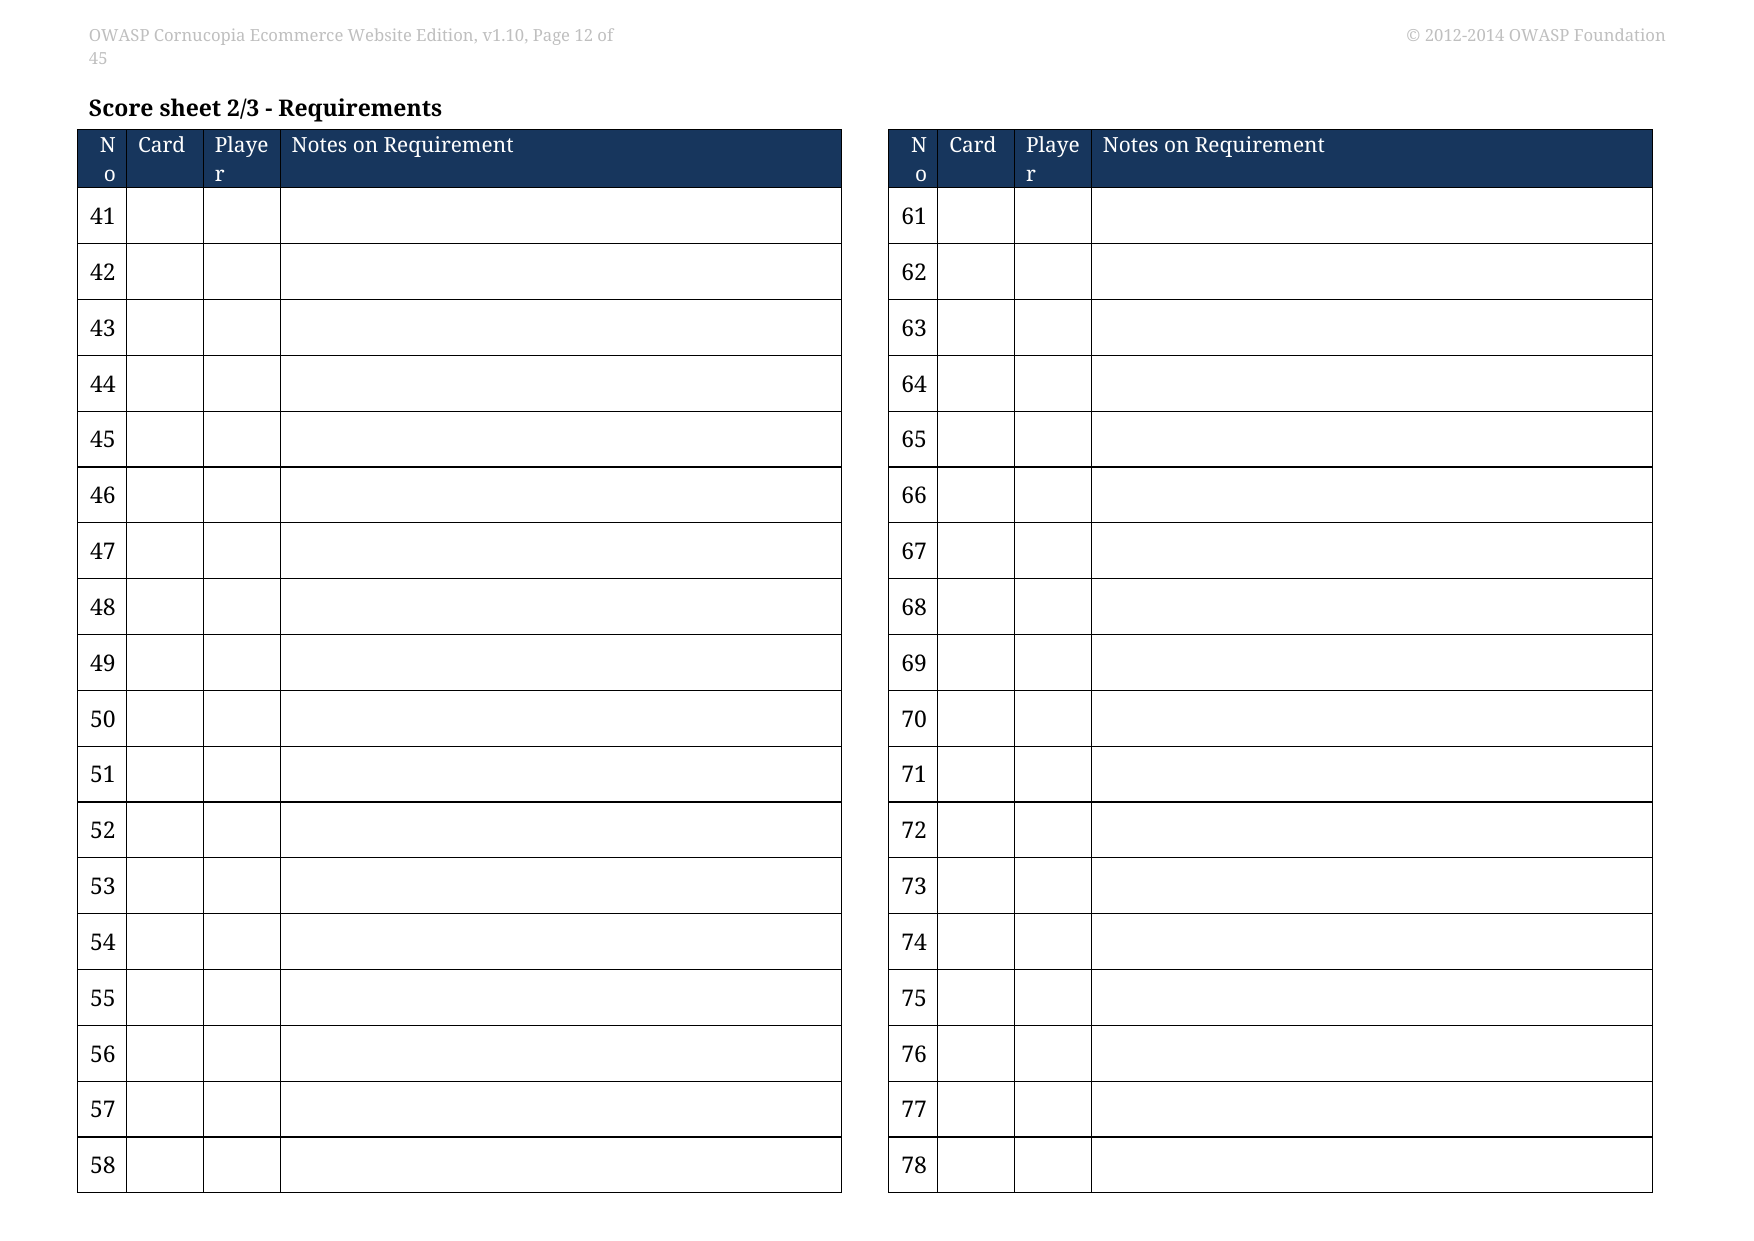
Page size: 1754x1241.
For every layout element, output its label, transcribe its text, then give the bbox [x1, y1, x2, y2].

table_cell [842, 913, 888, 969]
table_cell [281, 1026, 841, 1081]
table_cell [1092, 188, 1652, 243]
table_cell [281, 523, 841, 578]
table_cell [281, 635, 841, 690]
table_cell [127, 1026, 203, 1081]
table_cell [938, 914, 1014, 969]
table_cell [204, 914, 280, 969]
table_cell [938, 1082, 1014, 1136]
table_cell [127, 188, 203, 243]
table_cell [281, 1138, 841, 1192]
table_cell [281, 1082, 841, 1136]
table_cell [127, 747, 203, 801]
table_cell [842, 1081, 888, 1136]
table_cell [1092, 691, 1652, 746]
table_cell [1015, 1026, 1091, 1081]
table_cell [204, 747, 280, 801]
table_cell [281, 579, 841, 634]
table_cell [127, 300, 203, 355]
table_cell [842, 187, 888, 243]
table_cell 52 [78, 803, 126, 857]
table_cell [1092, 803, 1652, 857]
table_cell 61 [889, 188, 937, 243]
table_cell [842, 1025, 888, 1081]
table_cell [842, 243, 888, 299]
table_cell [938, 468, 1014, 522]
table_cell [1092, 244, 1652, 299]
table_cell [127, 858, 203, 913]
table_cell [842, 801, 888, 857]
table_cell 44 [78, 356, 126, 411]
table_cell 50 [78, 691, 126, 746]
table_cell [938, 188, 1014, 243]
table_cell [204, 970, 280, 1025]
table_cell [281, 300, 841, 355]
table_cell 42 [78, 244, 126, 299]
table_cell 74 [889, 914, 937, 969]
table_header Card [938, 130, 1014, 187]
table_cell [281, 747, 841, 801]
table_cell [127, 1082, 203, 1136]
table_cell [127, 244, 203, 299]
table_cell [938, 244, 1014, 299]
table_cell 64 [889, 356, 937, 411]
table_cell [1092, 579, 1652, 634]
table_cell [842, 746, 888, 801]
table_cell [842, 411, 888, 466]
table_cell 53 [78, 858, 126, 913]
table_cell [1015, 188, 1091, 243]
table_cell [938, 1138, 1014, 1192]
table_cell [281, 858, 841, 913]
table_cell [842, 578, 888, 634]
table_cell 43 [78, 300, 126, 355]
table_cell [204, 300, 280, 355]
table_cell 76 [889, 1026, 937, 1081]
table_header Player [204, 130, 280, 187]
table_cell [204, 579, 280, 634]
table_cell [204, 244, 280, 299]
table_cell [281, 188, 841, 243]
table_cell [204, 858, 280, 913]
table_cell 71 [889, 747, 937, 801]
table_cell 63 [889, 300, 937, 355]
text Score sheet 2/3 - Requirements [89, 92, 1665, 123]
table_cell 47 [78, 523, 126, 578]
table_cell [1092, 1138, 1652, 1192]
table_cell [1015, 970, 1091, 1025]
table_header No [78, 130, 126, 187]
table_cell [938, 747, 1014, 801]
table_cell [281, 468, 841, 522]
table_cell 55 [78, 970, 126, 1025]
table_cell [281, 691, 841, 746]
table_cell [127, 970, 203, 1025]
table_cell [1092, 1082, 1652, 1136]
table_cell [281, 244, 841, 299]
table_cell 78 [889, 1138, 937, 1192]
table_cell [938, 300, 1014, 355]
table_header Player [1015, 130, 1091, 187]
table_cell 77 [889, 1082, 937, 1136]
table_cell [842, 522, 888, 578]
table_cell [1015, 244, 1091, 299]
table_cell [204, 1026, 280, 1081]
table_cell [204, 356, 280, 411]
table_cell [1015, 747, 1091, 801]
table_cell [1015, 858, 1091, 913]
table_cell [842, 857, 888, 913]
table_cell [127, 803, 203, 857]
table_cell [938, 579, 1014, 634]
table_cell [281, 356, 841, 411]
table_cell 58 [78, 1138, 126, 1192]
table_cell [842, 634, 888, 690]
table_cell [127, 1138, 203, 1192]
table_cell [1092, 858, 1652, 913]
table_cell 54 [78, 914, 126, 969]
table_cell [938, 635, 1014, 690]
table_cell [127, 356, 203, 411]
table_cell [1092, 523, 1652, 578]
table_cell [1015, 300, 1091, 355]
table_cell 49 [78, 635, 126, 690]
table_cell [204, 468, 280, 522]
table_cell [938, 691, 1014, 746]
table_cell [1015, 691, 1091, 746]
table_cell 51 [78, 747, 126, 801]
table_cell 66 [889, 468, 937, 522]
table_cell [1015, 412, 1091, 466]
table_cell 46 [78, 468, 126, 522]
table_cell [938, 356, 1014, 411]
table_cell 69 [889, 635, 937, 690]
table_header Notes on Requirement [281, 130, 841, 187]
table_cell [842, 466, 888, 522]
table_header Notes on Requirement [1092, 130, 1652, 187]
table_cell [1092, 635, 1652, 690]
table_cell [842, 355, 888, 411]
table_cell [204, 635, 280, 690]
table_cell [281, 914, 841, 969]
table_cell [938, 858, 1014, 913]
table_cell 62 [889, 244, 937, 299]
table_cell [938, 412, 1014, 466]
table_header Card [127, 130, 203, 187]
table_cell [938, 970, 1014, 1025]
table_cell [127, 691, 203, 746]
table_cell [127, 468, 203, 522]
table_cell 75 [889, 970, 937, 1025]
table_cell 57 [78, 1082, 126, 1136]
table_cell [1015, 635, 1091, 690]
table_cell [1092, 747, 1652, 801]
table_cell [842, 1136, 888, 1192]
table_cell 45 [78, 412, 126, 466]
table_cell [204, 803, 280, 857]
table_header No [889, 130, 937, 187]
table_cell [1092, 970, 1652, 1025]
table_cell 56 [78, 1026, 126, 1081]
table_cell 65 [889, 412, 937, 466]
table_cell [1015, 579, 1091, 634]
table_cell [204, 412, 280, 466]
table_cell [1092, 468, 1652, 522]
table_cell [281, 412, 841, 466]
table_cell [204, 691, 280, 746]
table_cell [1092, 356, 1652, 411]
table_cell [1092, 412, 1652, 466]
table_cell [1092, 914, 1652, 969]
table_cell 73 [889, 858, 937, 913]
table_cell [938, 803, 1014, 857]
table_cell [842, 690, 888, 746]
table_cell [842, 969, 888, 1025]
table_cell [1015, 1138, 1091, 1192]
table_cell 68 [889, 579, 937, 634]
table_cell [1092, 1026, 1652, 1081]
table_cell [281, 970, 841, 1025]
table_cell [204, 1082, 280, 1136]
table_cell [127, 523, 203, 578]
table_cell [127, 914, 203, 969]
table_cell [842, 299, 888, 355]
table_cell [204, 1138, 280, 1192]
table_cell [1015, 1082, 1091, 1136]
table_cell 72 [889, 803, 937, 857]
table_cell 70 [889, 691, 937, 746]
table_cell [127, 635, 203, 690]
table_cell 48 [78, 579, 126, 634]
table_cell [204, 523, 280, 578]
table_cell [127, 579, 203, 634]
table_cell [938, 523, 1014, 578]
table_cell 67 [889, 523, 937, 578]
table_cell [127, 412, 203, 466]
table_cell [1015, 803, 1091, 857]
table_cell [1015, 468, 1091, 522]
table_cell 41 [78, 188, 126, 243]
table_header [842, 129, 888, 187]
table_cell [281, 803, 841, 857]
table_cell [1015, 523, 1091, 578]
table_cell [204, 188, 280, 243]
table_cell [938, 1026, 1014, 1081]
table_cell [1015, 356, 1091, 411]
table_cell [1015, 914, 1091, 969]
table_cell [1092, 300, 1652, 355]
